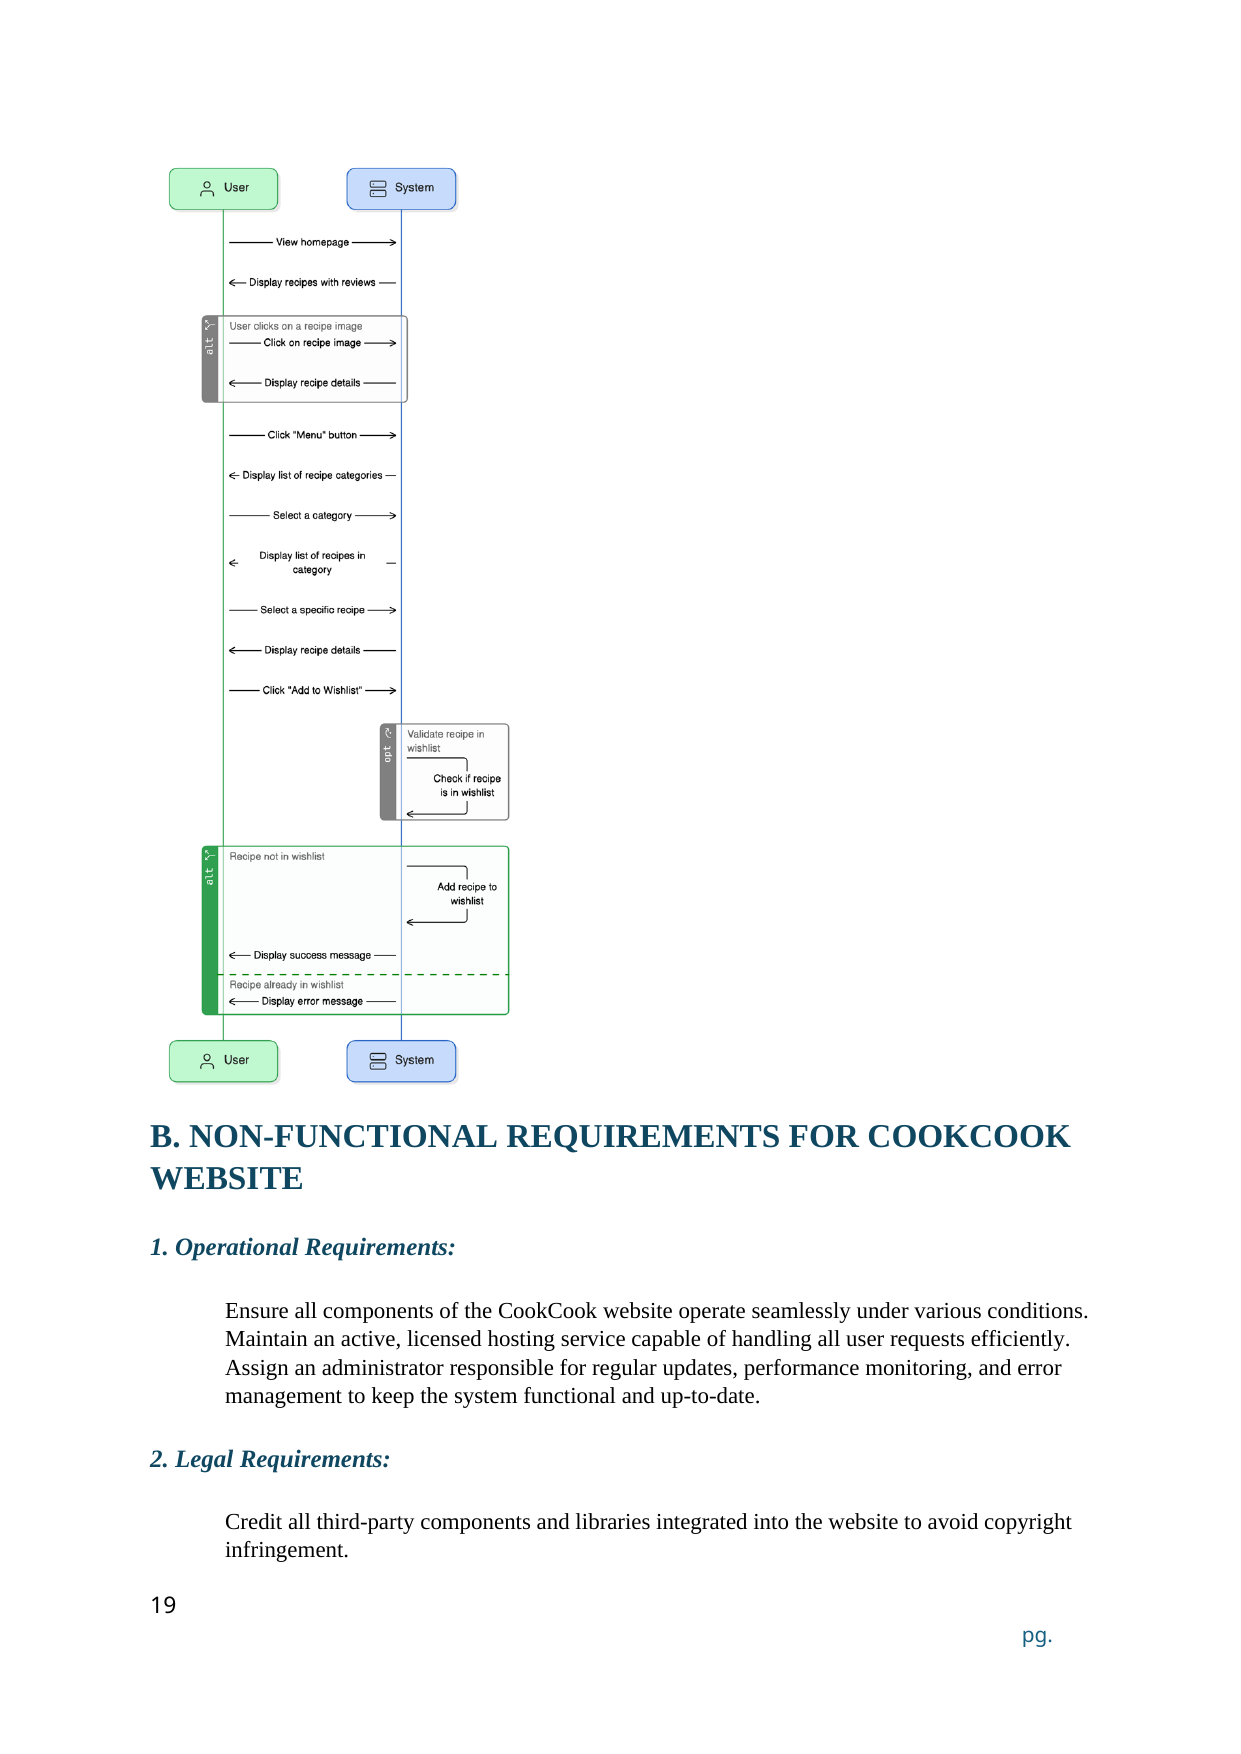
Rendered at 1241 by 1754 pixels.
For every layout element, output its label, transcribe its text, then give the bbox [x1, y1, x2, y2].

subtitle 2. Legal Requirements: [150, 1444, 1090, 1472]
list Ensure all components of the CookCook website operate seamlessly under various conditions. [225, 1297, 1090, 1323]
picture [150, 150, 516, 1089]
list Credit all third-party components and libraries integrated into the website to avoid copyright infringement. [225, 1508, 1090, 1563]
subtitle B. NON-FUNCTIONAL REQUIREMENTS FOR COOKCOOK WEBSITE [150, 1117, 1090, 1196]
list Maintain an active, licensed hosting service capable of handling all user requests efficiently. [225, 1325, 1090, 1352]
list Assign an administrator responsible for regular updates, performance monitoring, and error management to keep the system functional and up-to-date. [225, 1354, 1090, 1408]
subtitle 1. Operational Requirements: [150, 1232, 1090, 1261]
